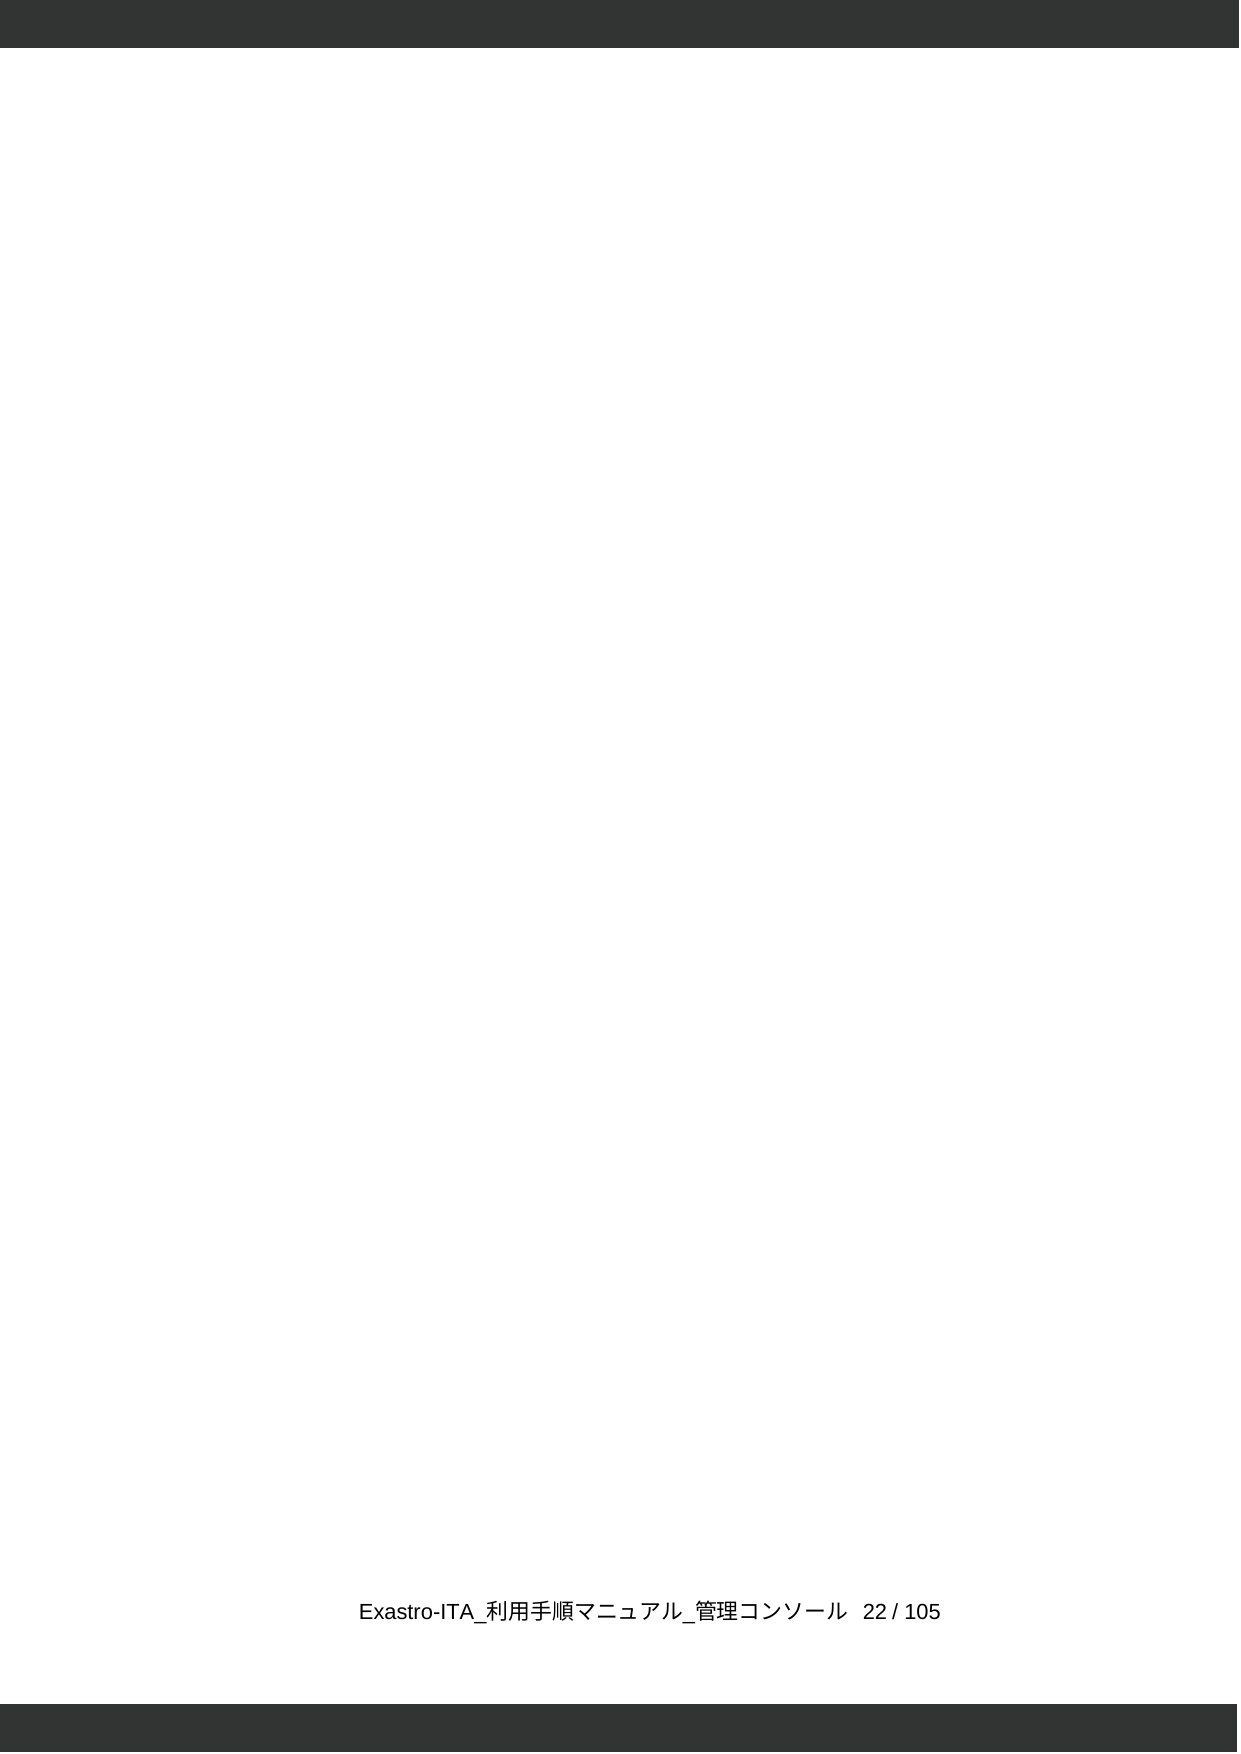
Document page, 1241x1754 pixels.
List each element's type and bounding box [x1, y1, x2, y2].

picture [0, 0, 1239, 48]
picture [0, 1704, 1237, 1752]
